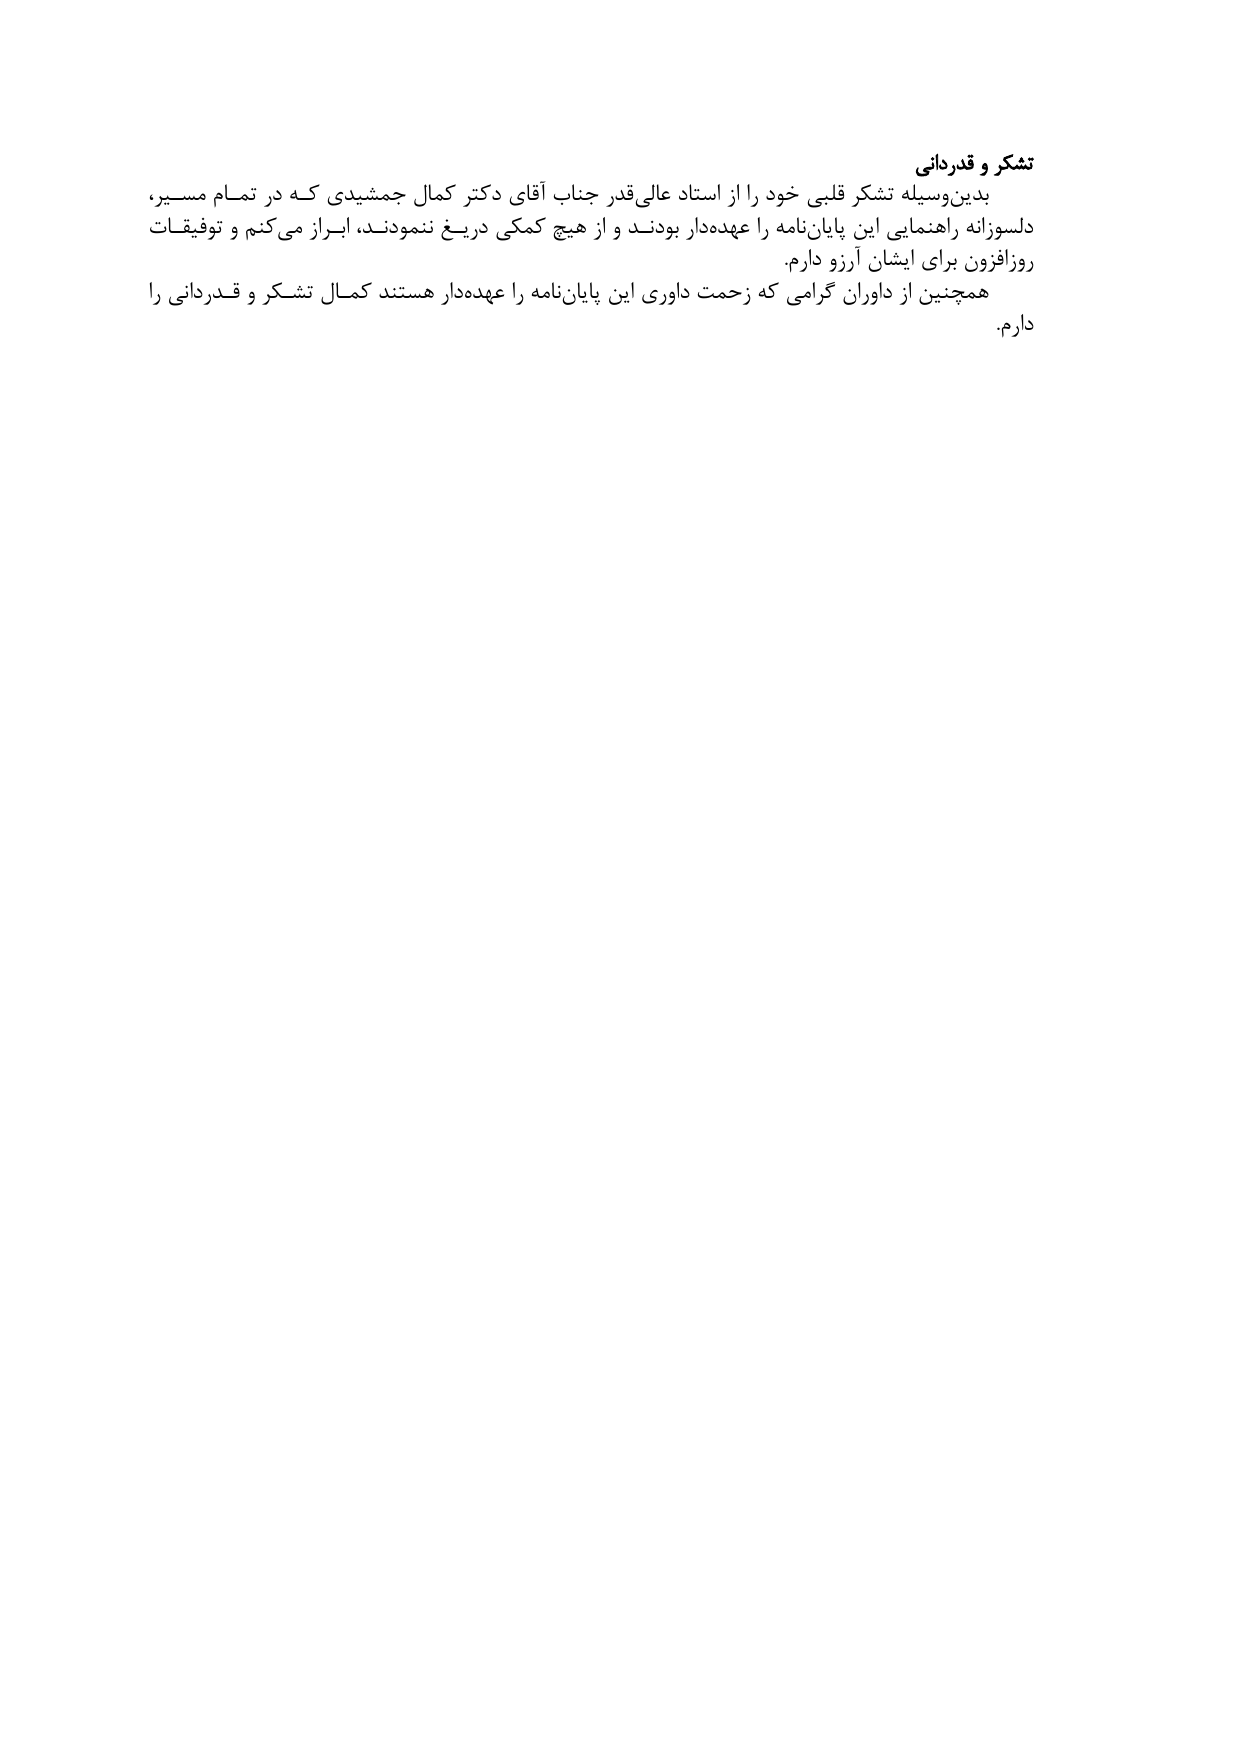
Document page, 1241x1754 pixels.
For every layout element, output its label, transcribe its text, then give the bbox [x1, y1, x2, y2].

text بدین‌وسیله تشکر قلبی خود را از استاد عالی‌قدر جناب آقای دکتر کمال جمشیدی که در تمام مسیر، دلسوزانه راهنمایی این پایان‌نامه را عهده‌دار بودند و از هیچ کمکی دریغ ننمودند، ابراز می‌کنم و توفیقات روزافزون برای ایشان آرزو دارم. [148, 183, 1033, 275]
text همچنین از داوران گرامی که زحمت داوری این پایان‌نامه را عهده‌دار هستند کمال تشکر و قدردانی را دارم. [148, 280, 1033, 340]
text تشکر و قدرداني [148, 153, 1033, 178]
